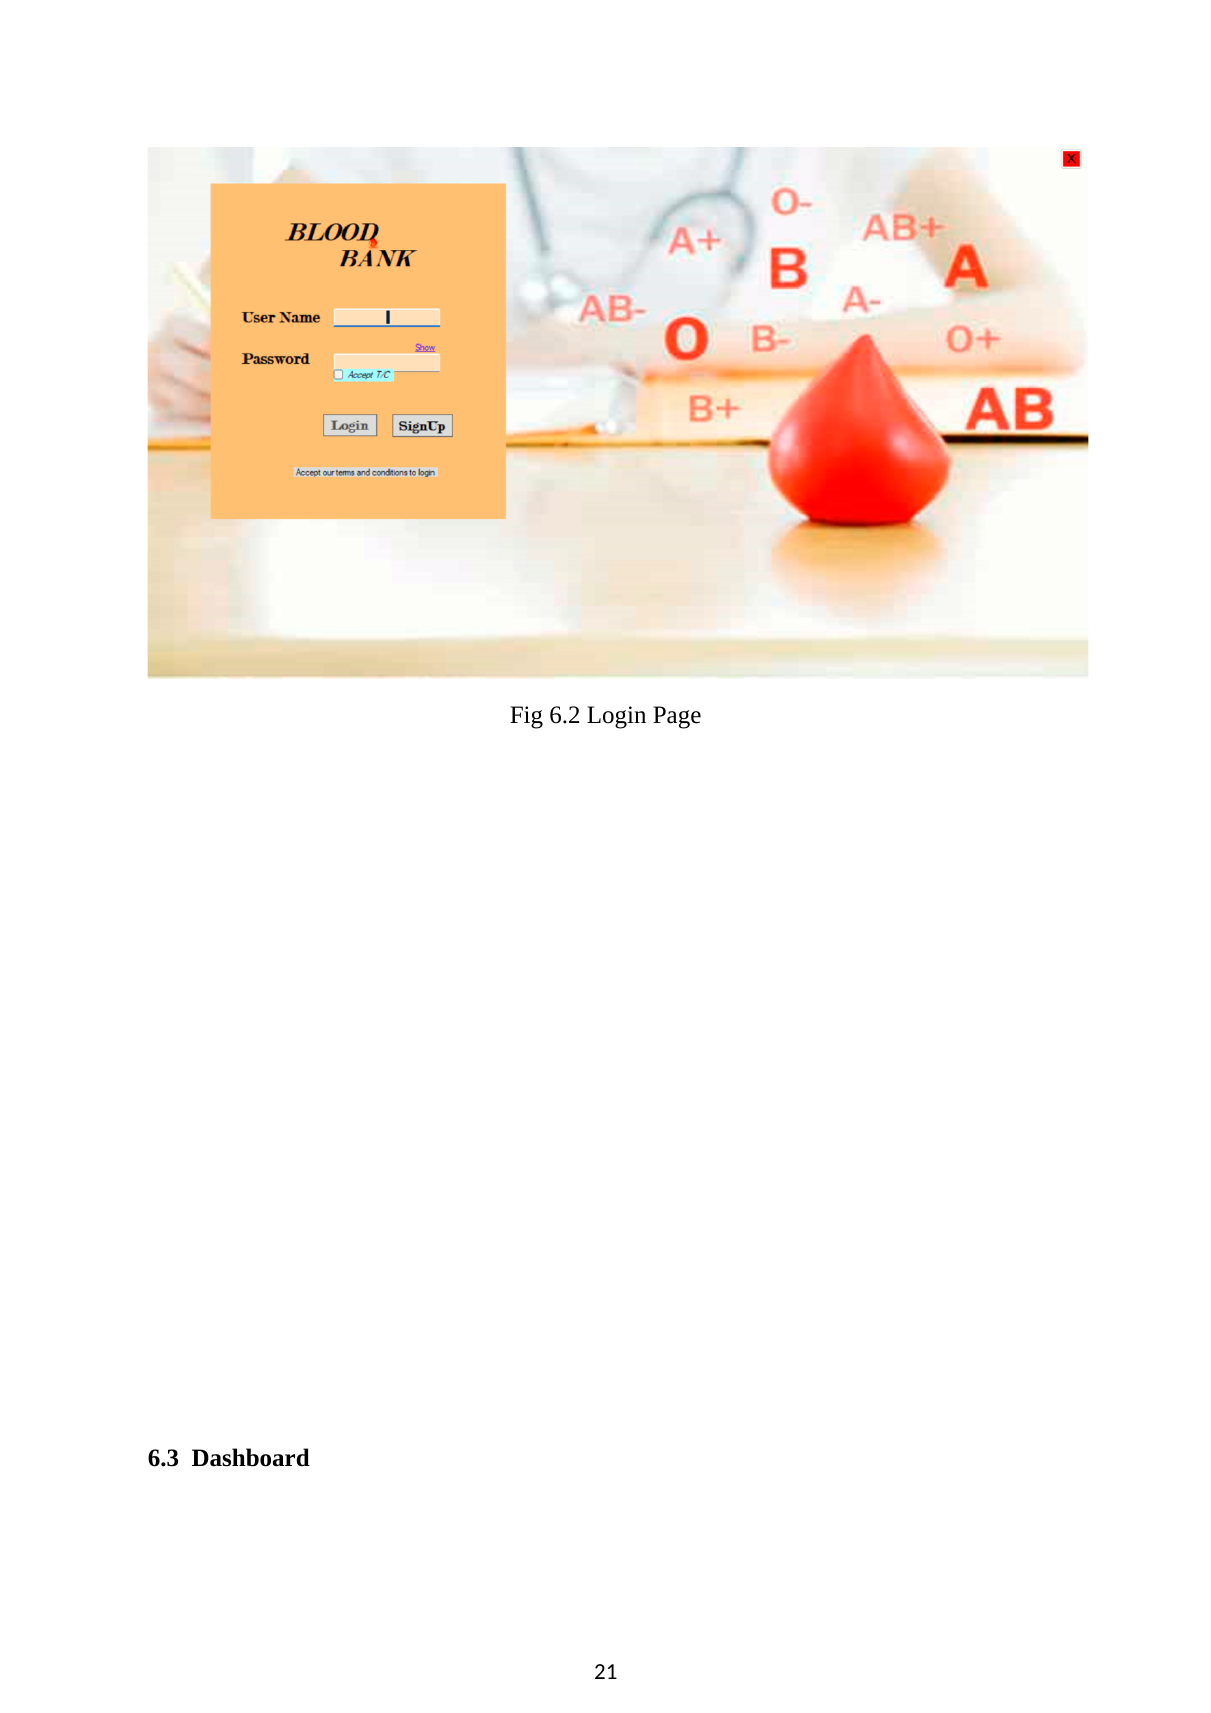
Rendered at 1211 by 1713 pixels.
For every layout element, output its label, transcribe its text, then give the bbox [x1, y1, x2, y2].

text Fig 6.2 Login Page [148, 700, 1063, 728]
text 6.3 Dashboard [148, 1443, 1063, 1472]
picture [147, 147, 1089, 679]
